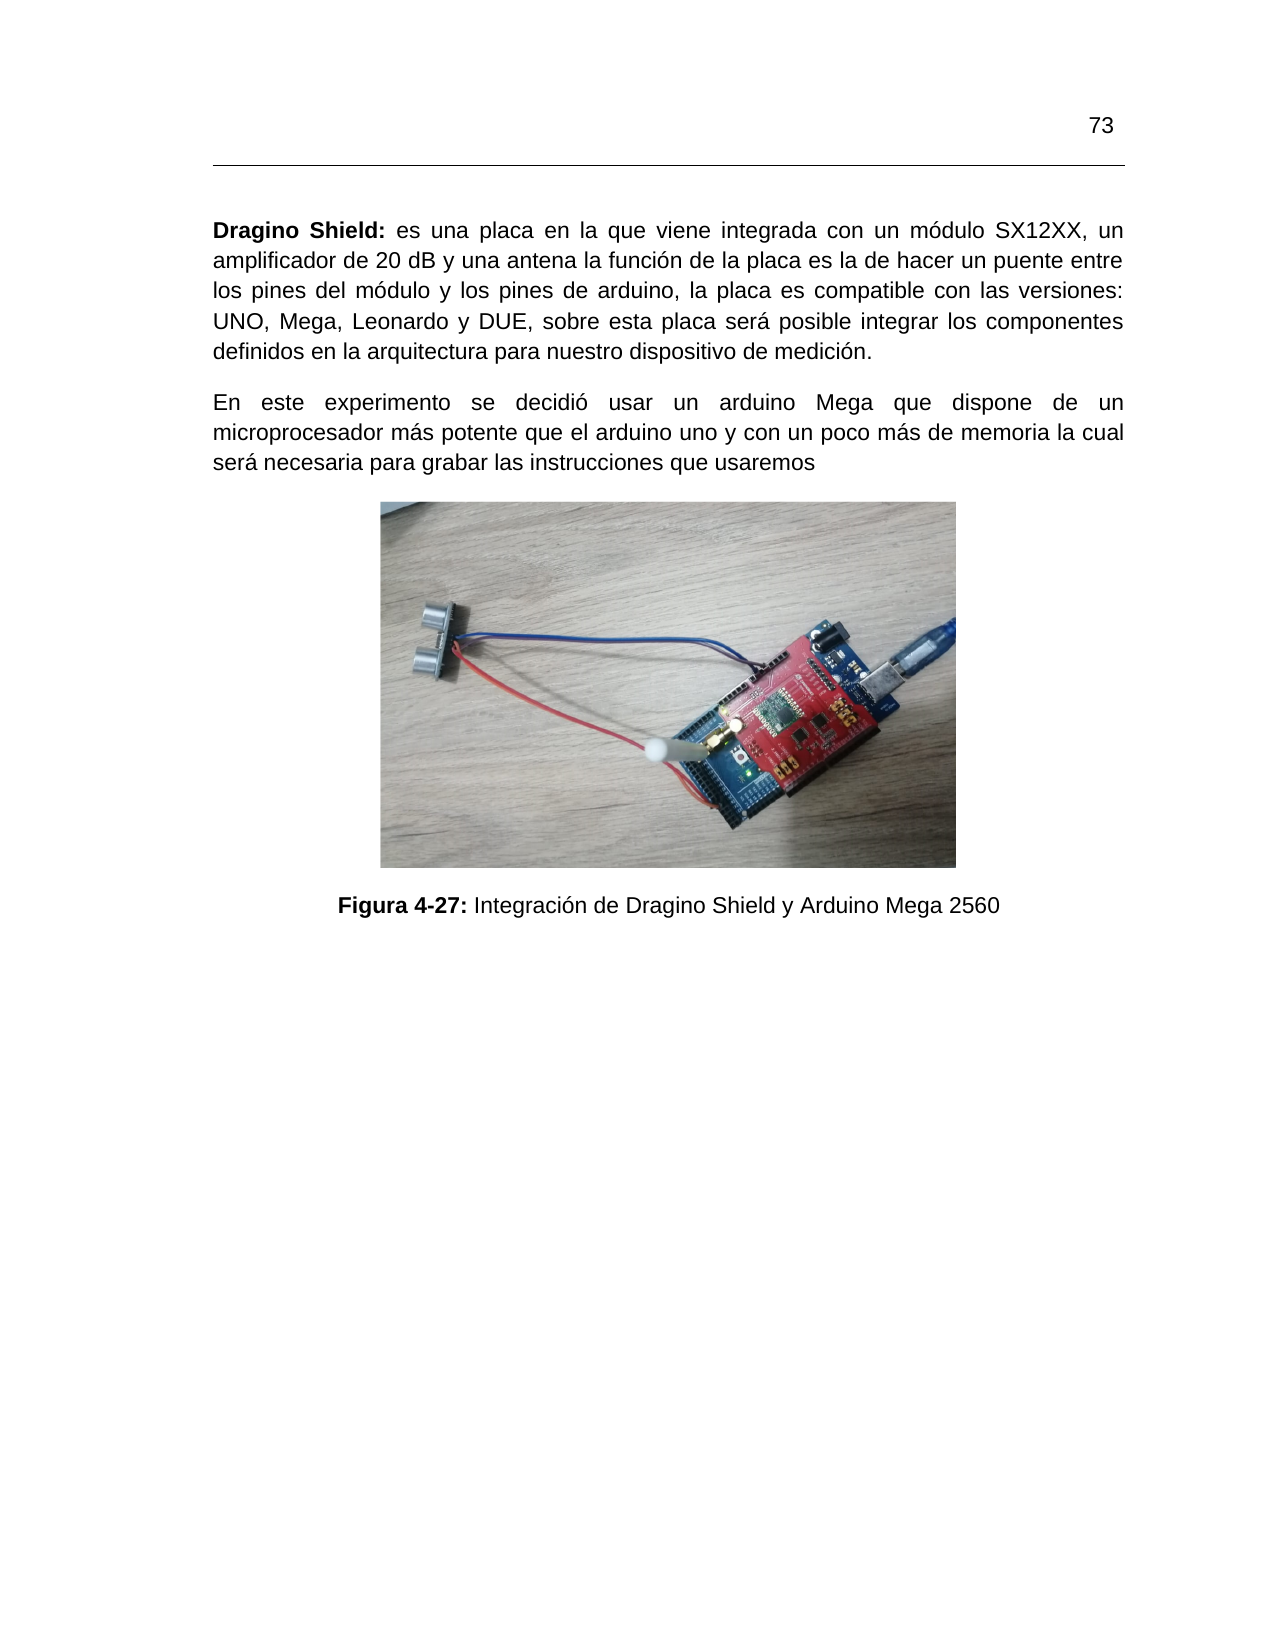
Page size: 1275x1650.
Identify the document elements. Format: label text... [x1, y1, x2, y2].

text En este experimento se decidió usar un arduino Mega que dispone de un microprocesador más potente que el arduino uno y con un poco más de memoria la cual será necesaria para grabar las instrucciones que usaremos [213, 389, 1125, 476]
text Dragino Shield: es una placa en la que viene integrada con un módulo SX12XX, un amplificador de 20 dB y una antena la función de la placa es la de hacer un puente entre los pines del módulo y los pines de arduino, la placa es compatible con las versiones: UNO, Mega, Leonardo y DUE, sobre esta placa será posible integrar los componentes definidos en la arquitectura para nuestro dispositivo de medición. [213, 217, 1125, 364]
picture [381, 502, 956, 868]
